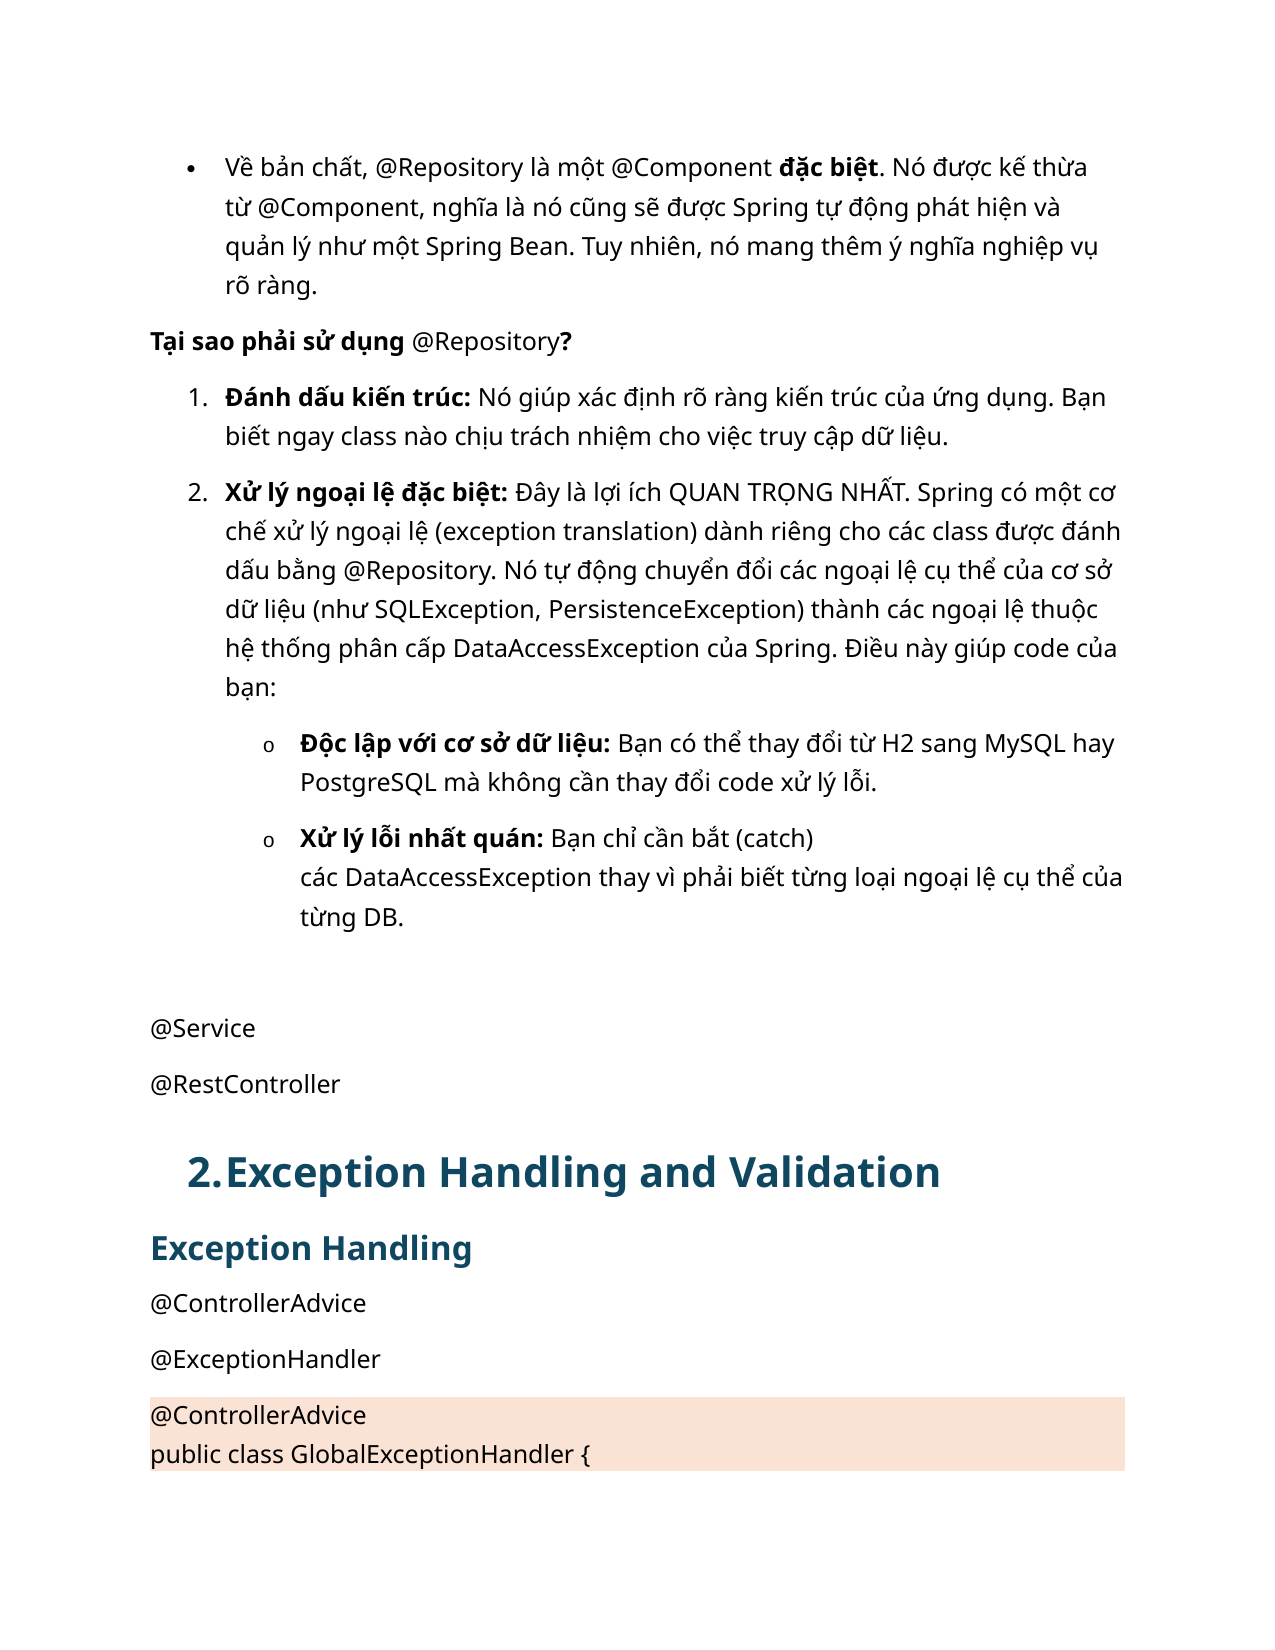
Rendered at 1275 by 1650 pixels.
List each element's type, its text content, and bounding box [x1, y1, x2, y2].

text @RestController [150, 1067, 1125, 1101]
subtitle Exception Handling and Validation [187, 1143, 1125, 1200]
list Độc lập với cơ sở dữ liệu: Bạn có thể thay đổi từ H2 sang MySQL hay PostgreSQL mà không cần thay đổi code xử lý lỗi. [262, 726, 1125, 799]
text Tại sao phải sử dụng @Repository? [150, 323, 1125, 357]
text @ControllerAdvice [150, 1286, 1125, 1320]
text @Service [150, 1011, 1125, 1045]
list Về bản chất, @Repository là một @Component đặc biệt. Nó được kế thừa từ @Component, nghĩa là nó cũng sẽ được Spring tự động phát hiện và quản lý như một Spring Bean. Tuy nhiên, nó mang thêm ý nghĩa nghiệp vụ rõ ràng. [187, 150, 1125, 302]
list Xử lý lỗi nhất quán: Bạn chỉ cần bắt (catch) các DataAccessException thay vì phải biết từng loại ngoại lệ cụ thể của từng DB. [262, 821, 1125, 933]
list Xử lý ngoại lệ đặc biệt: Đây là lợi ích QUAN TRỌNG NHẤT. Spring có một cơ chế xử lý ngoại lệ (exception translation) dành riêng cho các class được đánh dấu bằng @Repository. Nó tự động chuyển đổi các ngoại lệ cụ thể của cơ sở dữ liệu (như SQLException, PersistenceException) thành các ngoại lệ thuộc hệ thống phân cấp DataAccessException của Spring. Điều này giúp code của bạn: [187, 474, 1125, 704]
list Đánh dấu kiến trúc: Nó giúp xác định rõ ràng kiến trúc của ứng dụng. Bạn biết ngay class nào chịu trách nhiệm cho việc truy cập dữ liệu. [187, 379, 1125, 452]
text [150, 1397, 1125, 1471]
text @ExceptionHandler [150, 1342, 1125, 1376]
subtitle Exception Handling [150, 1225, 1125, 1271]
